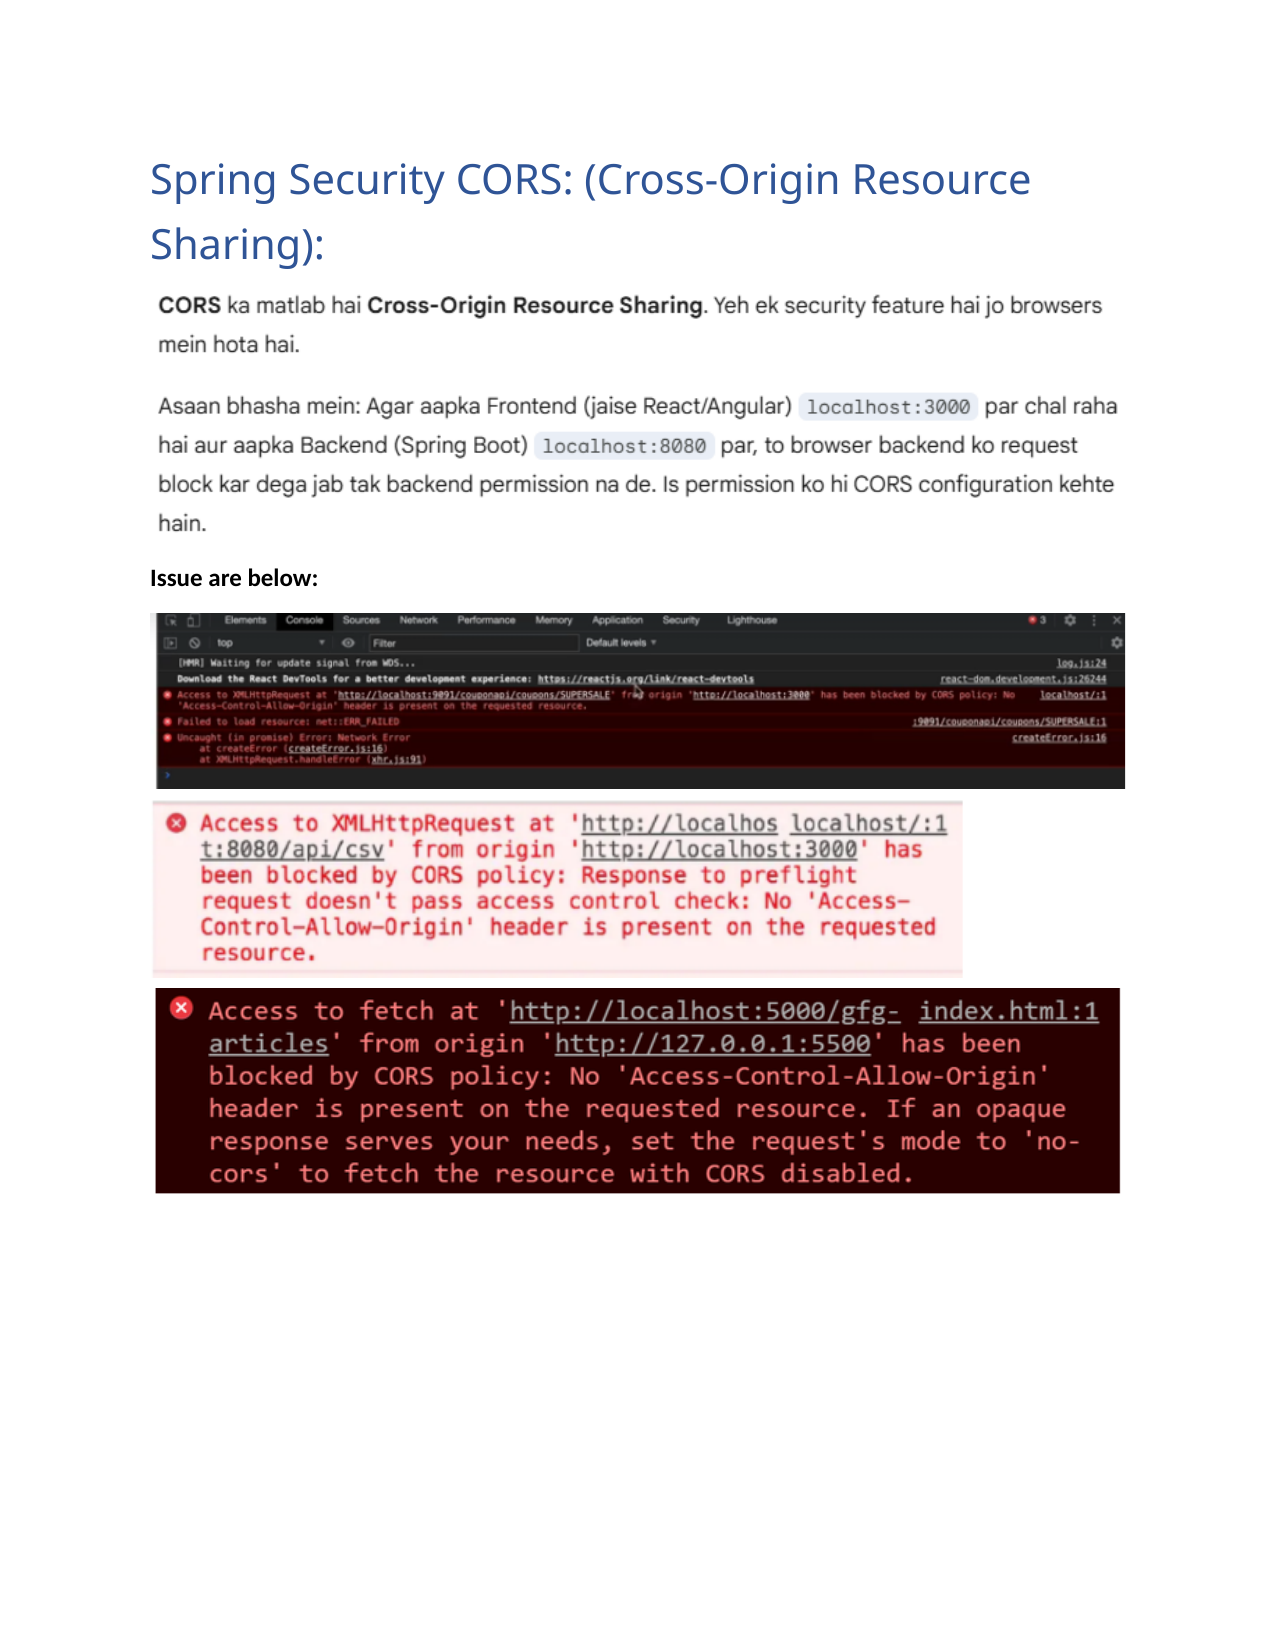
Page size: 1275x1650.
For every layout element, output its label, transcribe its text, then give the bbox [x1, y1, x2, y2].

text Issue are below: [150, 562, 1125, 592]
picture [150, 988, 1125, 1195]
subtitle Spring Security CORS: (Cross-Origin Resource Sharing): [150, 150, 1125, 272]
picture [150, 613, 1125, 789]
picture [150, 793, 963, 978]
picture [150, 288, 1125, 541]
